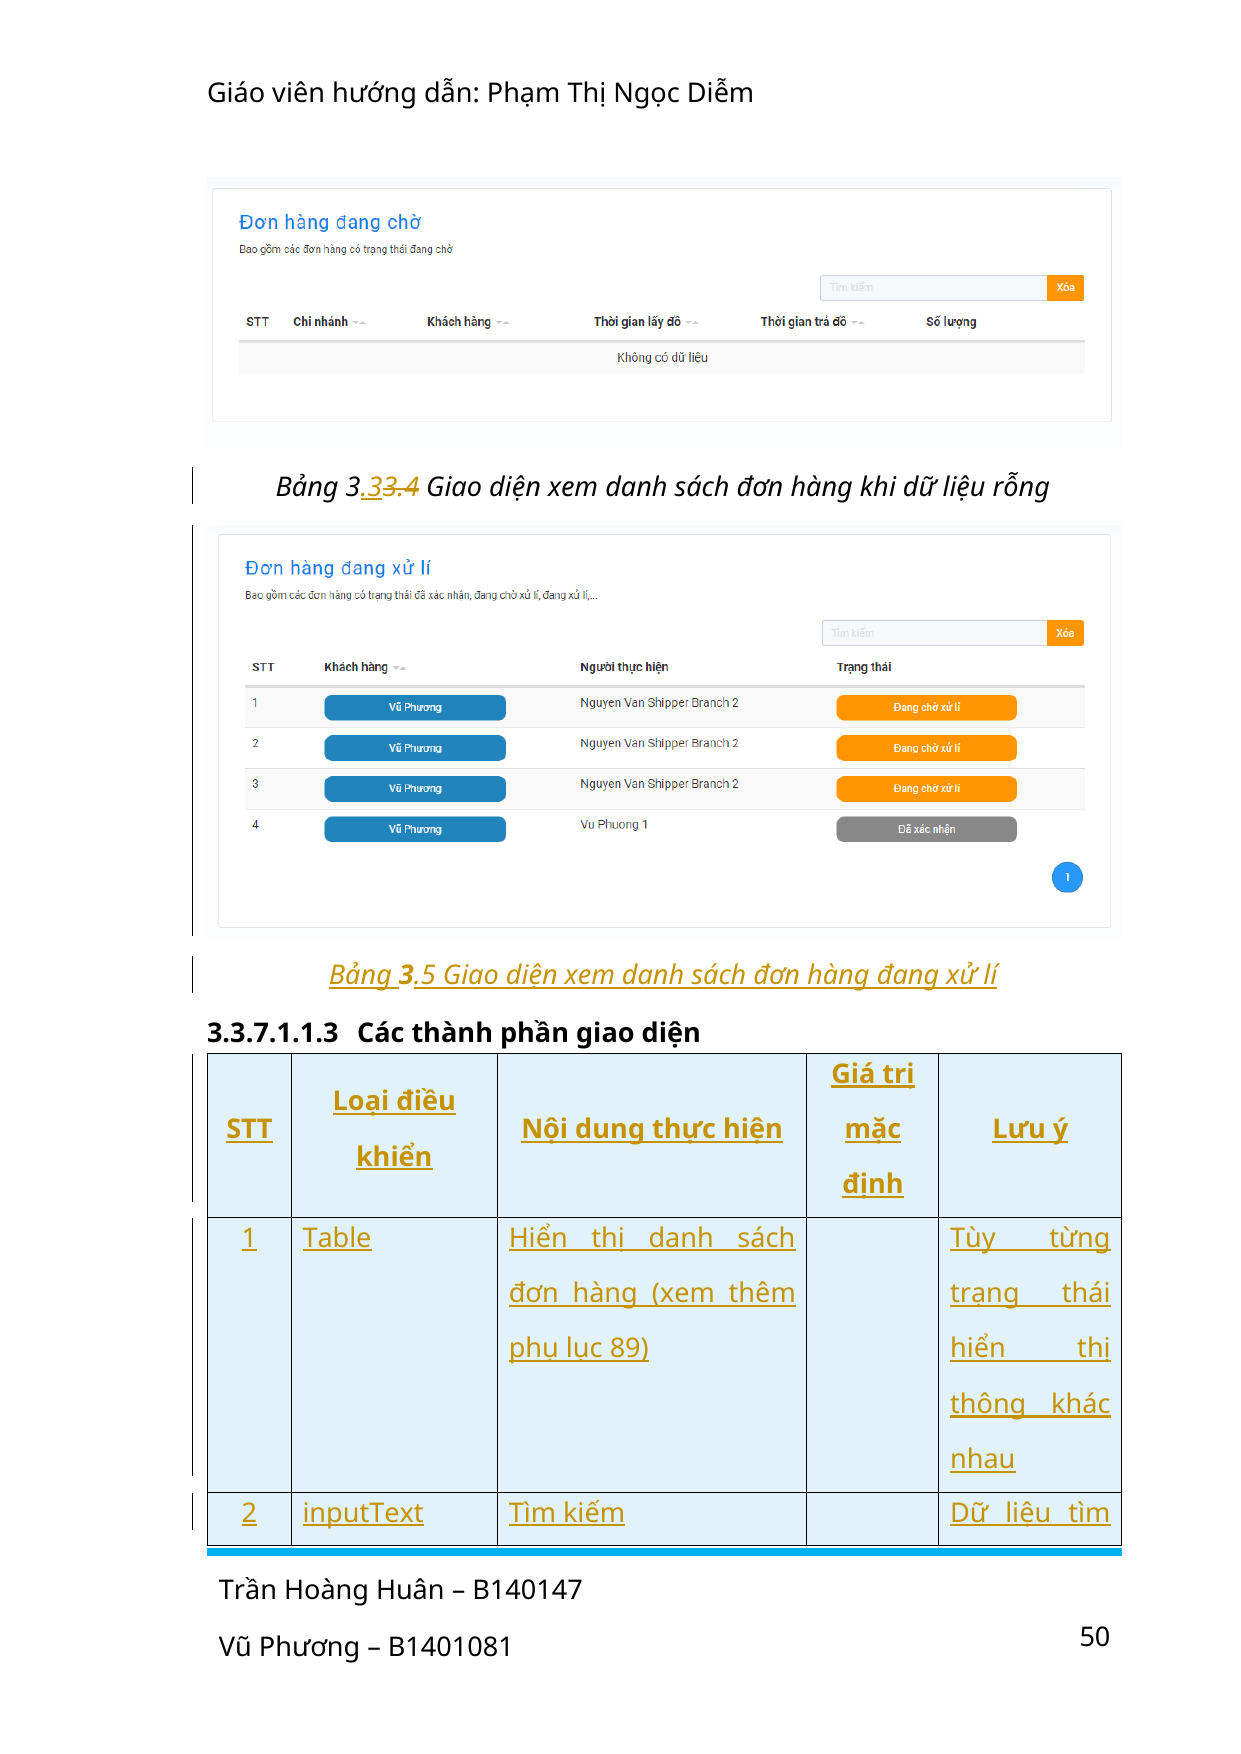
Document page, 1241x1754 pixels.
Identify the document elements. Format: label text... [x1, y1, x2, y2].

picture [206, 177, 1123, 448]
text 3 [207, 956, 1122, 993]
text Bảng 3 Giao diện xem danh sách đơn hàng khi dữ liệu rỗng [207, 467, 1122, 504]
subtitle Các thành phần giao diện [207, 1013, 1122, 1050]
picture [206, 525, 1123, 937]
